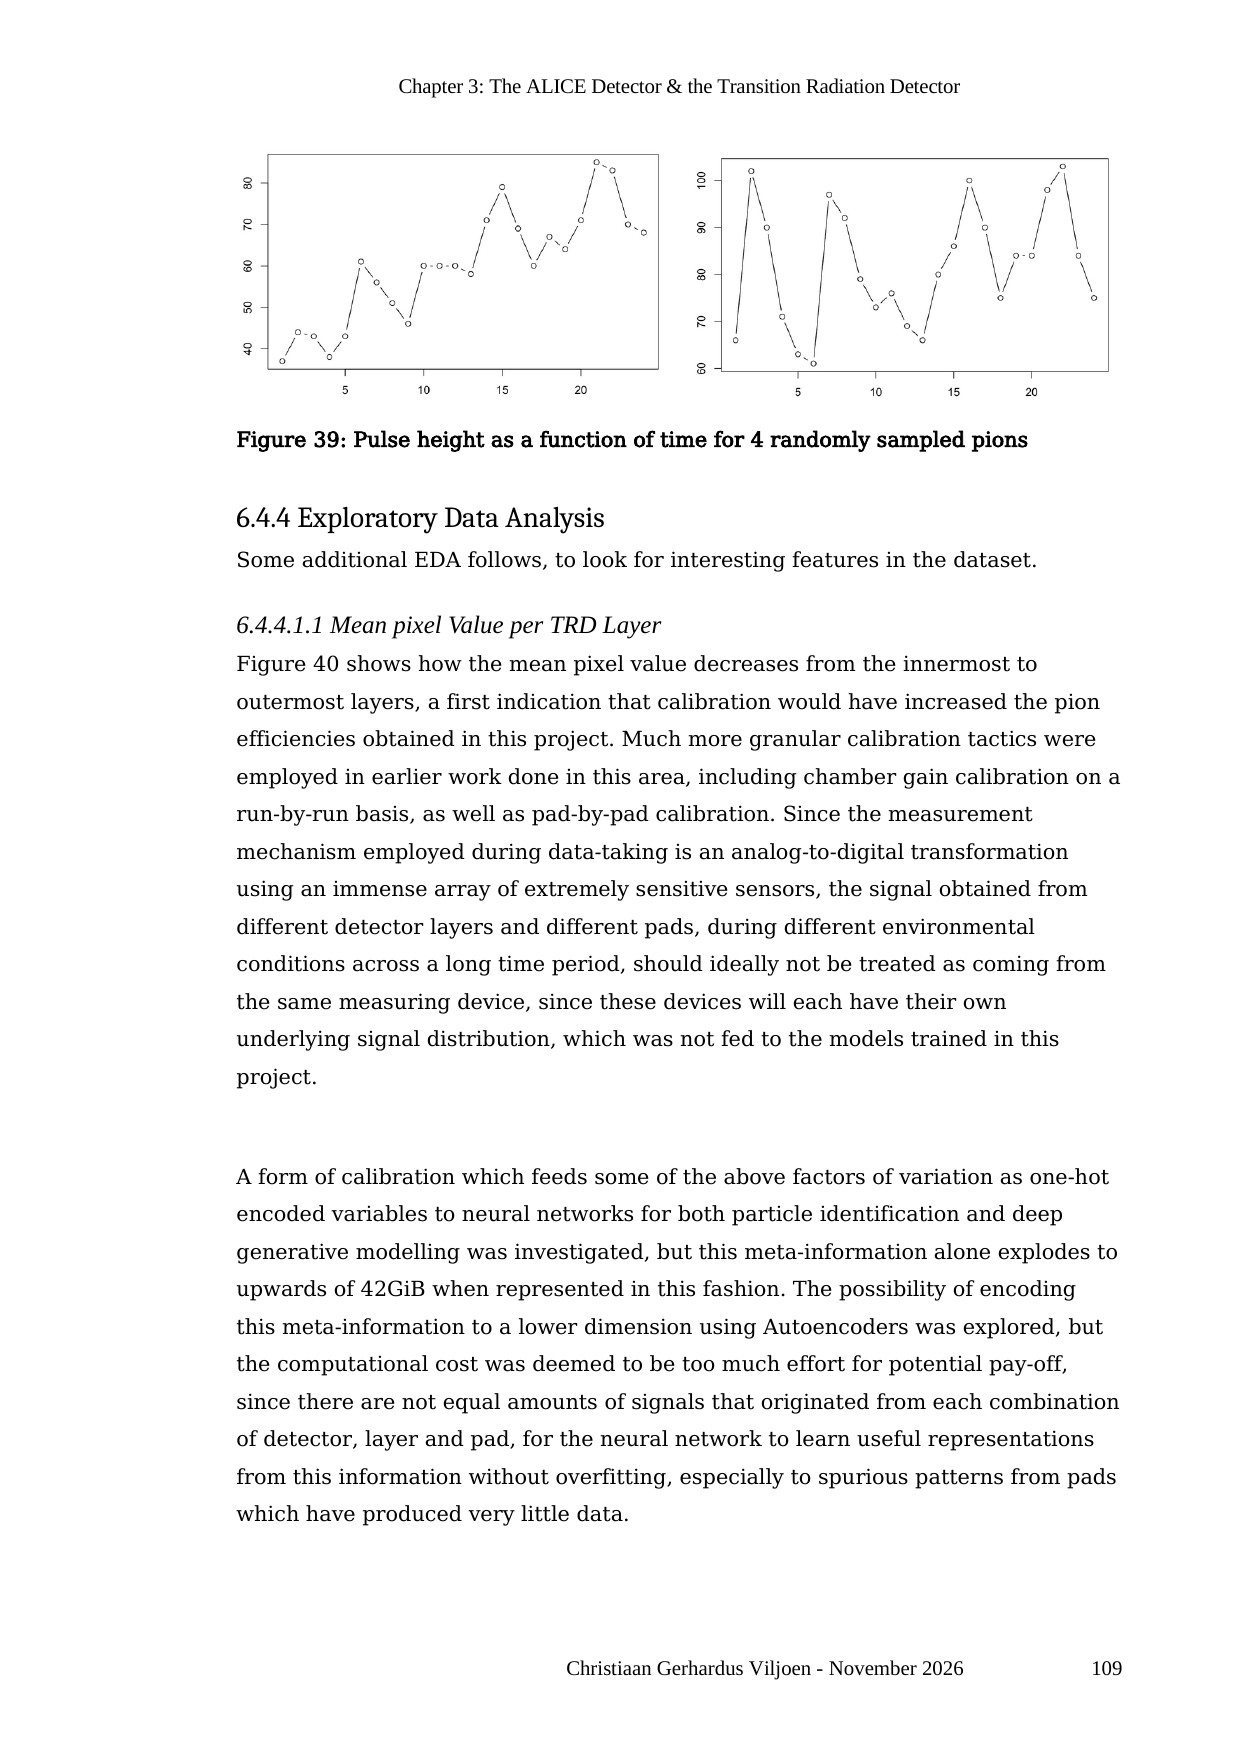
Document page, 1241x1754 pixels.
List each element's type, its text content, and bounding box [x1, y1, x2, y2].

subtitle Mean pixel Value per TRD Layer [236, 610, 1122, 638]
picture [236, 135, 1116, 402]
text A form of calibration which feeds some of the above factors of variation as one-hot encoded variables to neural networks for both particle identification and deep generative modelling was investigated, but this meta-information alone explodes to upwards of 42GiB when represented in this fashion. The possibility of encoding this meta-information to a lower dimension using Autoencoders was explored, but the computational cost was deemed to be too much effort for potential pay-off, since there are not equal amounts of signals that originated from each combination of detector, layer and pad, for the neural network to learn useful representations from this information without overfitting, especially to spurious patterns from pads which have produced very little data. [236, 1163, 1122, 1526]
subtitle Exploratory Data Analysis [236, 501, 1122, 535]
text Some additional EDA follows, to look for interesting features in the dataset. [236, 547, 1122, 572]
